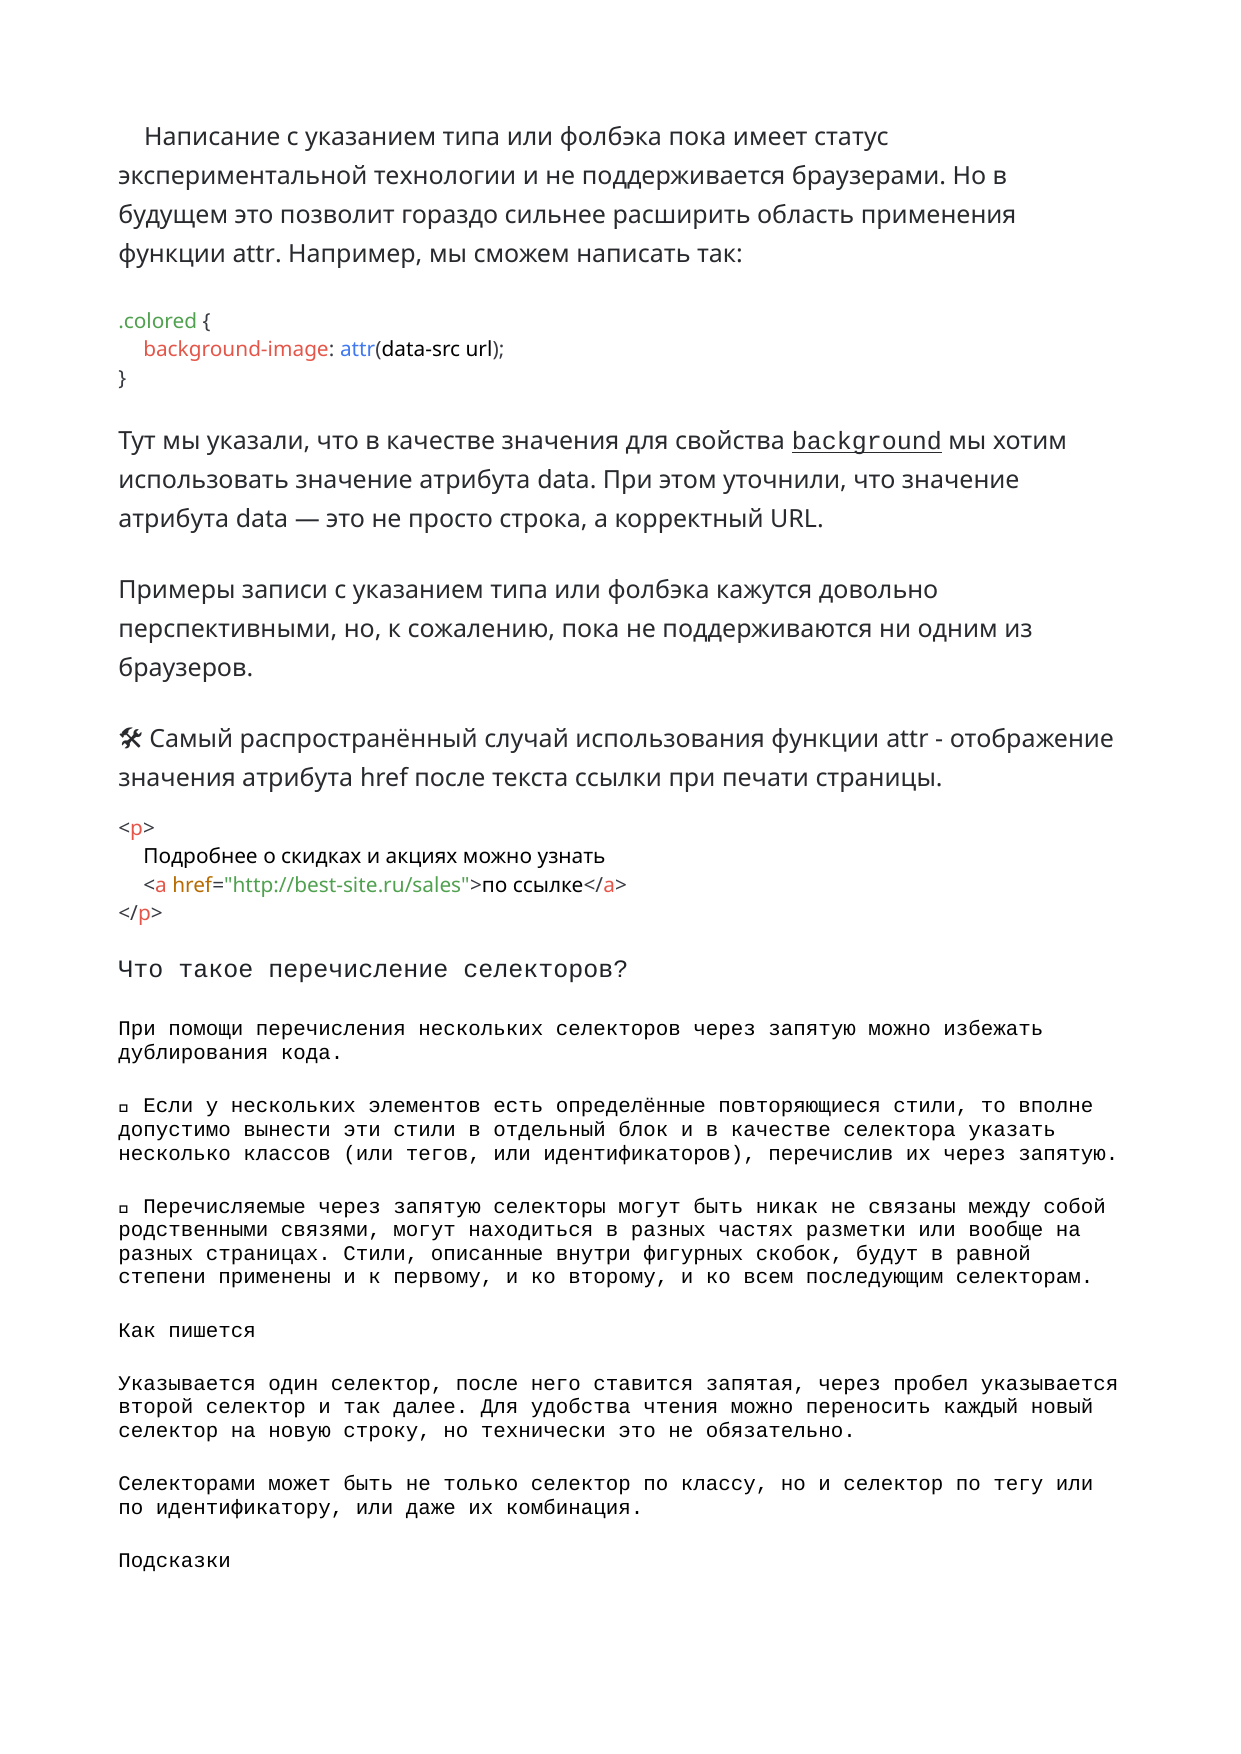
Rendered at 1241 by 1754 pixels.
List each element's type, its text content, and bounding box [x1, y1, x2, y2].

text Тут мы указали, что в качестве значения для свойства background мы хотим использовать значение атрибута data. При этом уточнили, что значение атрибута data — это не просто строка, а корректный URL. [118, 423, 1122, 535]
text 🤖 Перечисляемые через запятую селекторы могут быть никак не связаны между собой родственными связями, могут находиться в разных частях разметки или вообще на разных страницах. Стили, описанные внутри фигурных скобок, будут в равной степени применены и к первому, и ко второму, и ко всем последующим селекторам. [118, 1196, 1122, 1290]
text background-image: attr(data-src url); [118, 334, 1122, 363]
text Подробнее о скидках и акциях можно узнать [118, 842, 1122, 870]
text Указывается один селектор, после него ставится запятая, через пробел указывается второй селектор и так далее. Для удобства чтения можно переносить каждый новый селектор на новую строку, но технически это не обязательно. [118, 1373, 1122, 1444]
text } [118, 363, 1122, 391]
text Как пишется [118, 1320, 1122, 1343]
text .colored { [118, 306, 1122, 334]
text 🤖 Если у нескольких элементов есть определённые повторяющиеся стили, то вполне допустимо вынести эти стили в отдельный блок и в качестве селектора указать несколько классов (или тегов, или идентификаторов), перечислив их через запятую. [118, 1095, 1122, 1166]
text </p> [118, 898, 1122, 927]
text <a href="http://best-site.ru/sales">по ссылке</a> [118, 870, 1122, 898]
text Подсказки [118, 1550, 1122, 1574]
text При помощи перечисления нескольких селекторов через запятую можно избежать дублирования кода. [118, 1018, 1122, 1066]
text Примеры записи с указанием типа или фолбэка кажутся довольно перспективными, но, к сожалению, пока не поддерживаются ни одним из браузеров. [118, 572, 1122, 684]
text 💡 Написание с указанием типа или фолбэка пока имеет статус экспериментальной технологии и не поддерживается браузерами. Но в будущем это позволит гораздо сильнее расширить область применения функции attr. Например, мы сможем написать так: [118, 118, 1122, 270]
text <p> [118, 813, 1122, 842]
text Что такое перечисление селекторов? [118, 956, 1122, 985]
text Селекторами может быть не только селектор по классу, но и селектор по тегу или по идентификатору, или даже их комбинация. [118, 1473, 1122, 1521]
text 🛠 Самый распространённый случай использования функции attr - отображение значения атрибута href после текста ссылки при печати страницы. [118, 720, 1122, 793]
